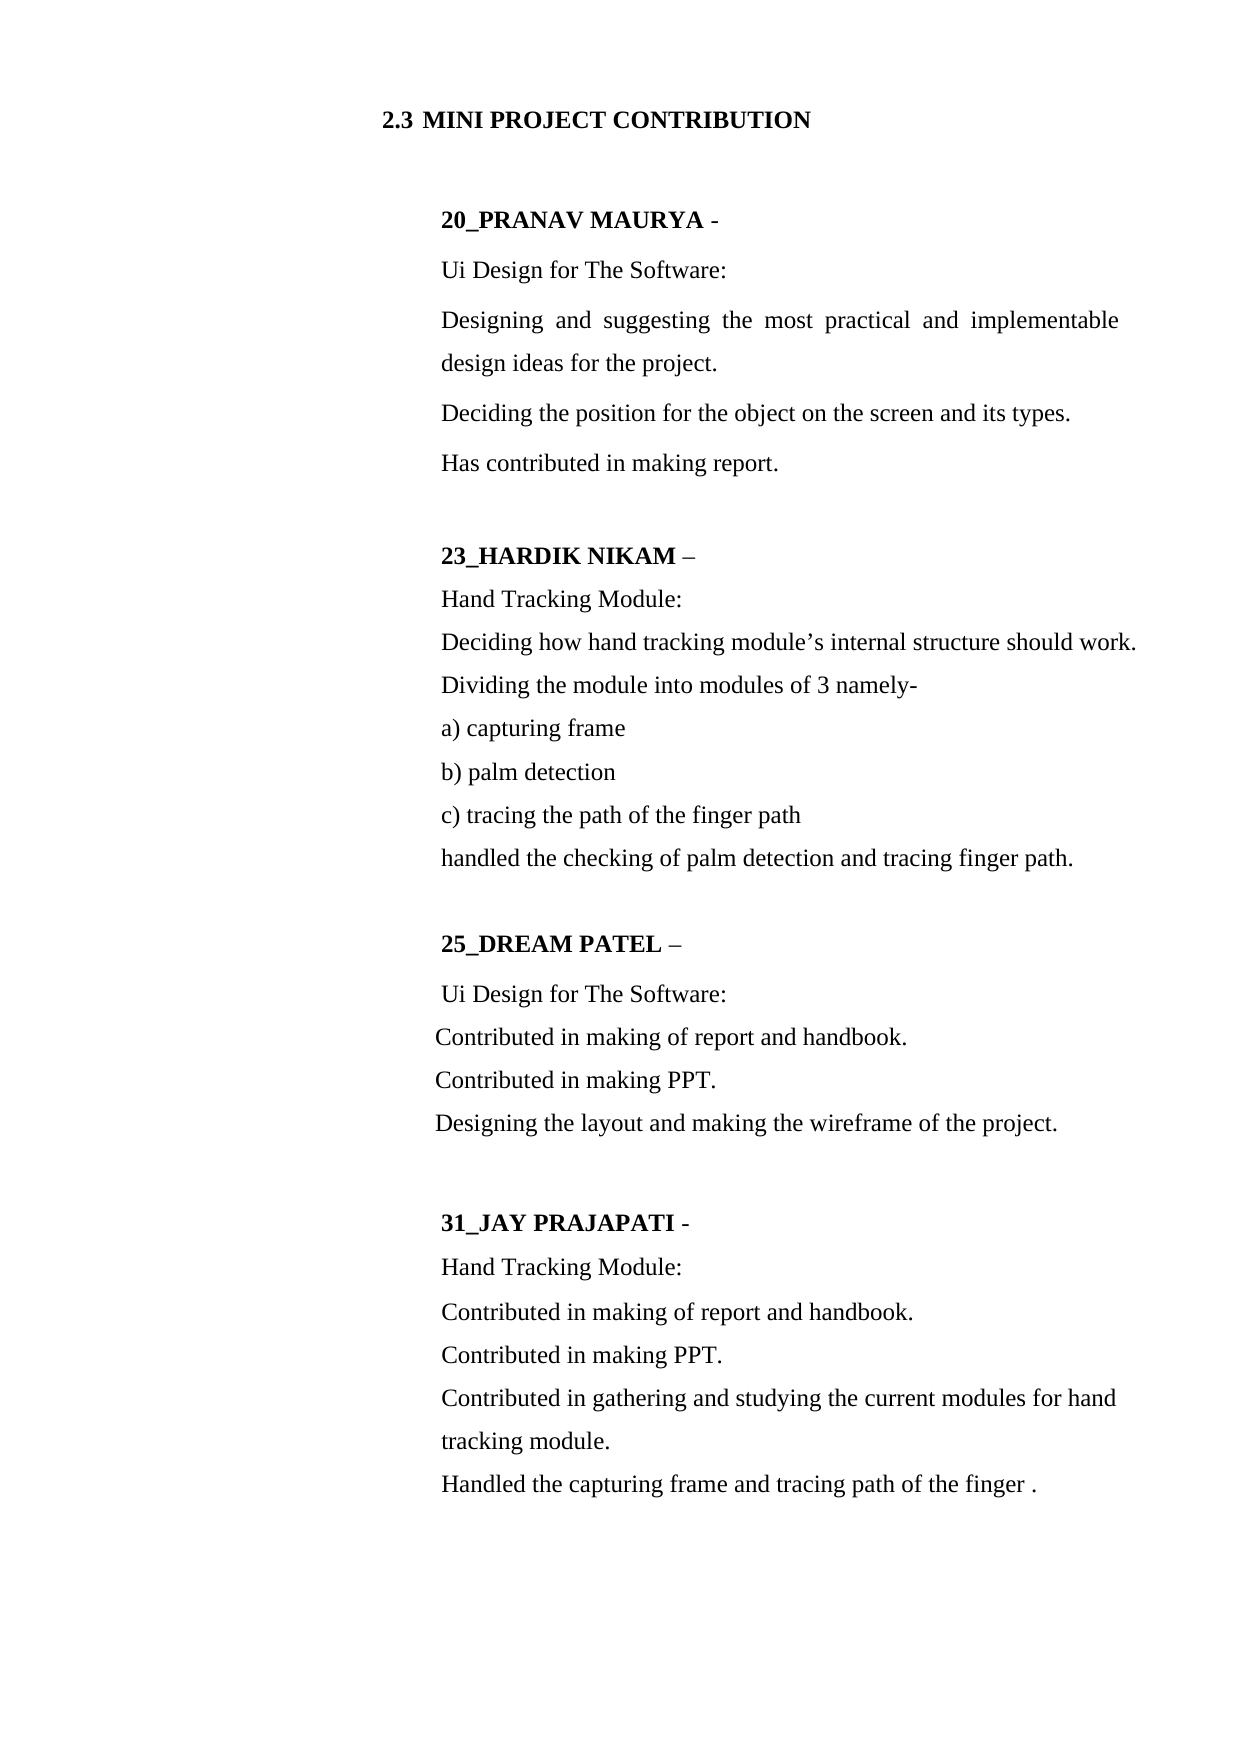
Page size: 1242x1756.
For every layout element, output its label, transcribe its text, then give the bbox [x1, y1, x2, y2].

text a) capturing frame [441, 713, 1171, 742]
text Designing the layout and making the wireframe of the project. [416, 1108, 1171, 1137]
text Deciding how hand tracking module’s internal structure should work. [441, 627, 1171, 656]
text handled the checking of palm detection and tracing finger path. [441, 843, 1171, 872]
text tracking module. [416, 1426, 1171, 1455]
text Contributed in making of report and handbook. [416, 1297, 1171, 1326]
text Contributed in making of report and handbook. [416, 1022, 1171, 1051]
text Deciding the position for the object on the screen and its types. [441, 398, 1120, 427]
text 23_HARDIK NIKAM – [441, 541, 1171, 570]
text Contributed in making PPT. [416, 1340, 1171, 1369]
text Ui Design for The Software: [441, 979, 806, 1008]
text Hand Tracking Module: [441, 584, 1171, 613]
text Ui Design for The Software: [441, 255, 1046, 283]
text b) palm detection [441, 757, 1171, 785]
text Contributed in gathering and studying the current modules for hand [416, 1383, 1171, 1412]
text 20_PRANAV MAURYA - [441, 205, 806, 233]
text c) tracing the path of the finger path [441, 800, 1171, 828]
text 31_JAY PRAJAPATI - [441, 1208, 1171, 1237]
text Has contributed in making report. [441, 448, 1120, 477]
text Contributed in making PPT. [416, 1065, 1171, 1094]
text Dividing the module into modules of 3 namely- [441, 670, 1171, 699]
text Hand Tracking Module: [441, 1252, 1171, 1281]
list MINI PROJECT CONTRIBUTION [382, 105, 854, 133]
text 25_DREAM PATEL – [441, 929, 1171, 958]
text Designing and suggesting the most practical and implementable design ideas for the project. [441, 305, 1120, 377]
text Handled the capturing frame and tracing path of the finger . [416, 1469, 1171, 1498]
